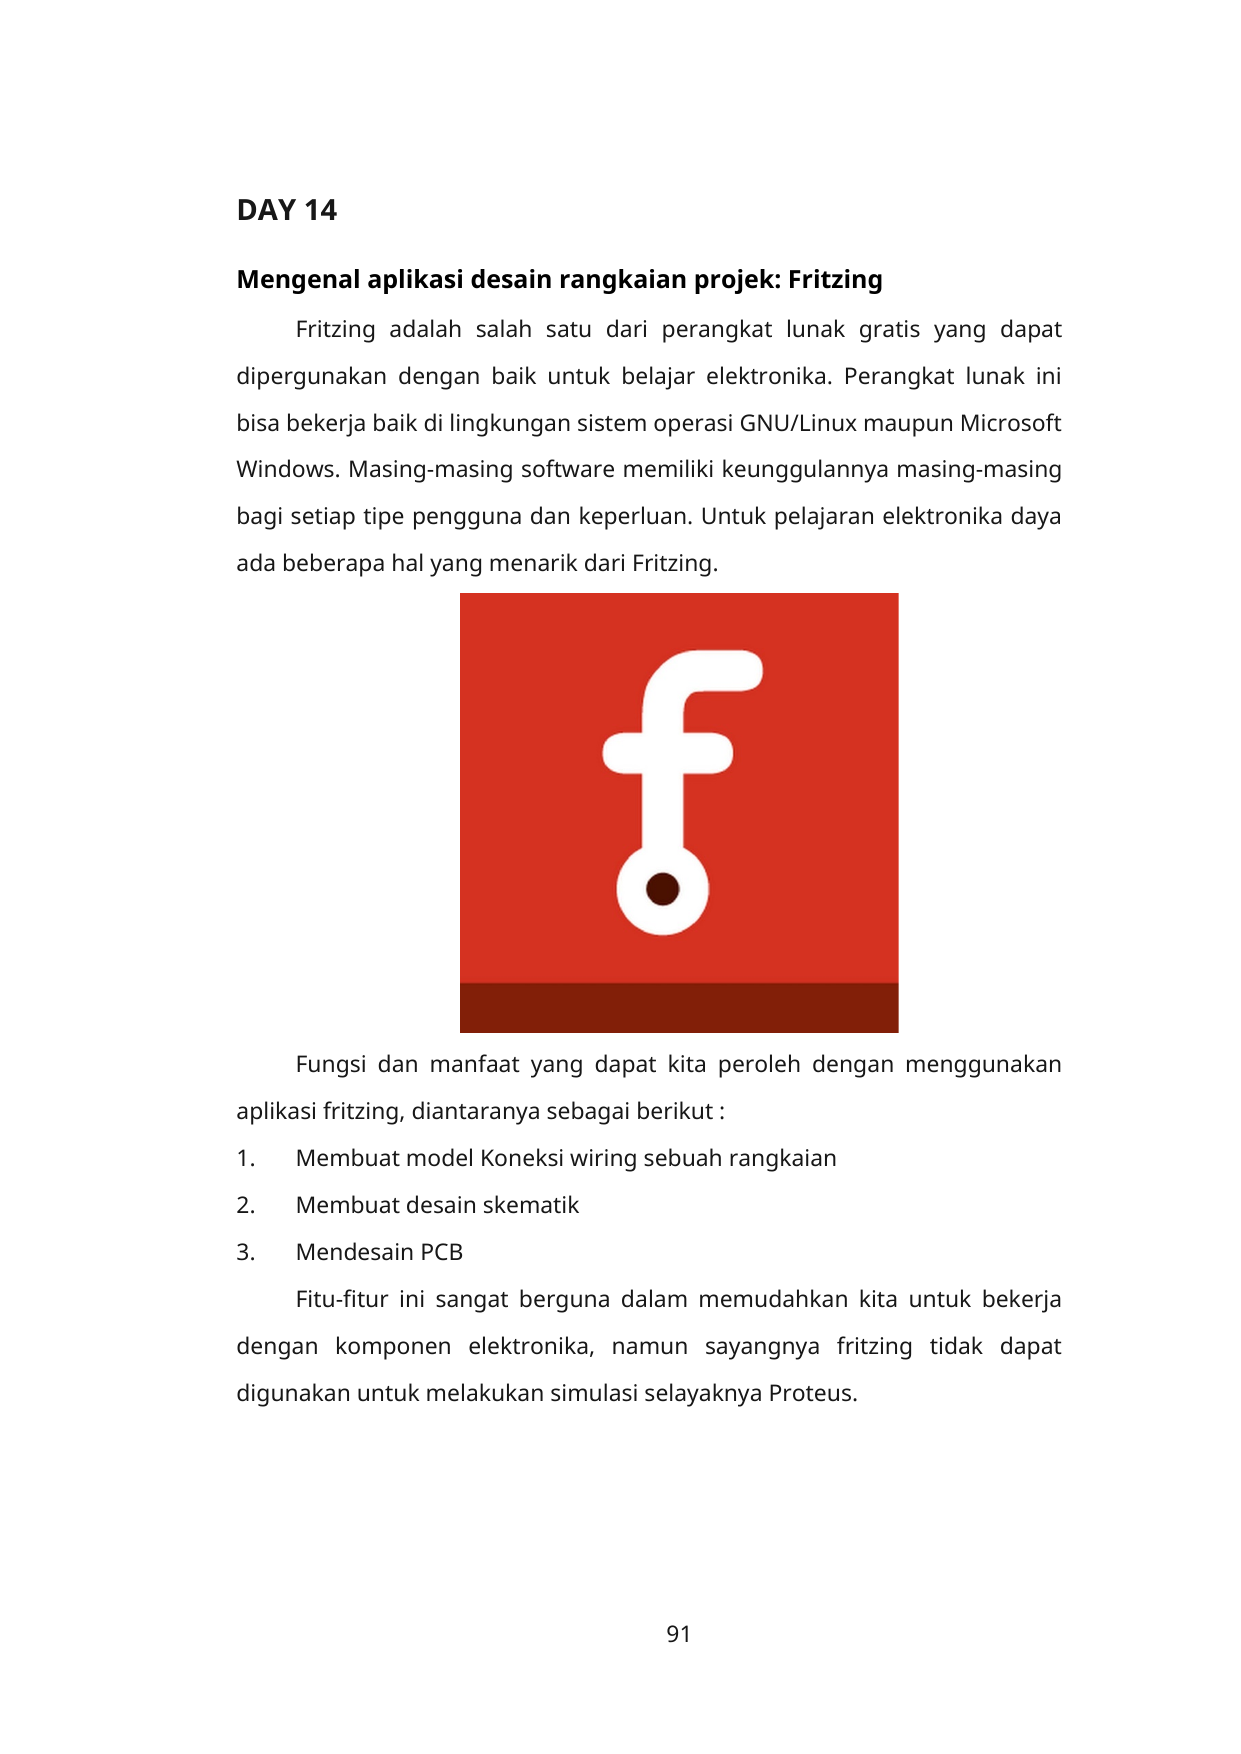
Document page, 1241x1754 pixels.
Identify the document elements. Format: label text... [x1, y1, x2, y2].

text Fitu-fitur ini sangat berguna dalam memudahkan kita untuk bekerja dengan komponen elektronika, namun sayangnya fritzing tidak dapat digunakan untuk melakukan simulasi selayaknya Proteus. [236, 1283, 1063, 1408]
subtitle DAY 14 [236, 190, 1063, 229]
text Fungsi dan manfaat yang dapat kita peroleh dengan menggunakan aplikasi fritzing, diantaranya sebagai berikut : [236, 1048, 1063, 1126]
text Fritzing adalah salah satu dari perangkat lunak gratis yang dapat dipergunakan dengan baik untuk belajar elektronika. Perangkat lunak ini bisa bekerja baik di lingkungan sistem operasi GNU/Linux maupun Microsoft Windows. Masing-masing software memiliki keunggulannya masing-masing bagi setiap tipe pengguna dan keperluan. Untuk pelajaran elektronika daya ada beberapa hal yang menarik dari Fritzing. [236, 313, 1063, 578]
list Mendesain PCB [236, 1236, 1063, 1267]
subtitle Mengenal aplikasi desain rangkaian projek: Fritzing [236, 262, 1063, 296]
list Membuat model Koneksi wiring sebuah rangkaian [236, 1142, 1063, 1173]
picture [460, 593, 899, 1033]
list Membuat desain skematik [236, 1189, 1063, 1220]
